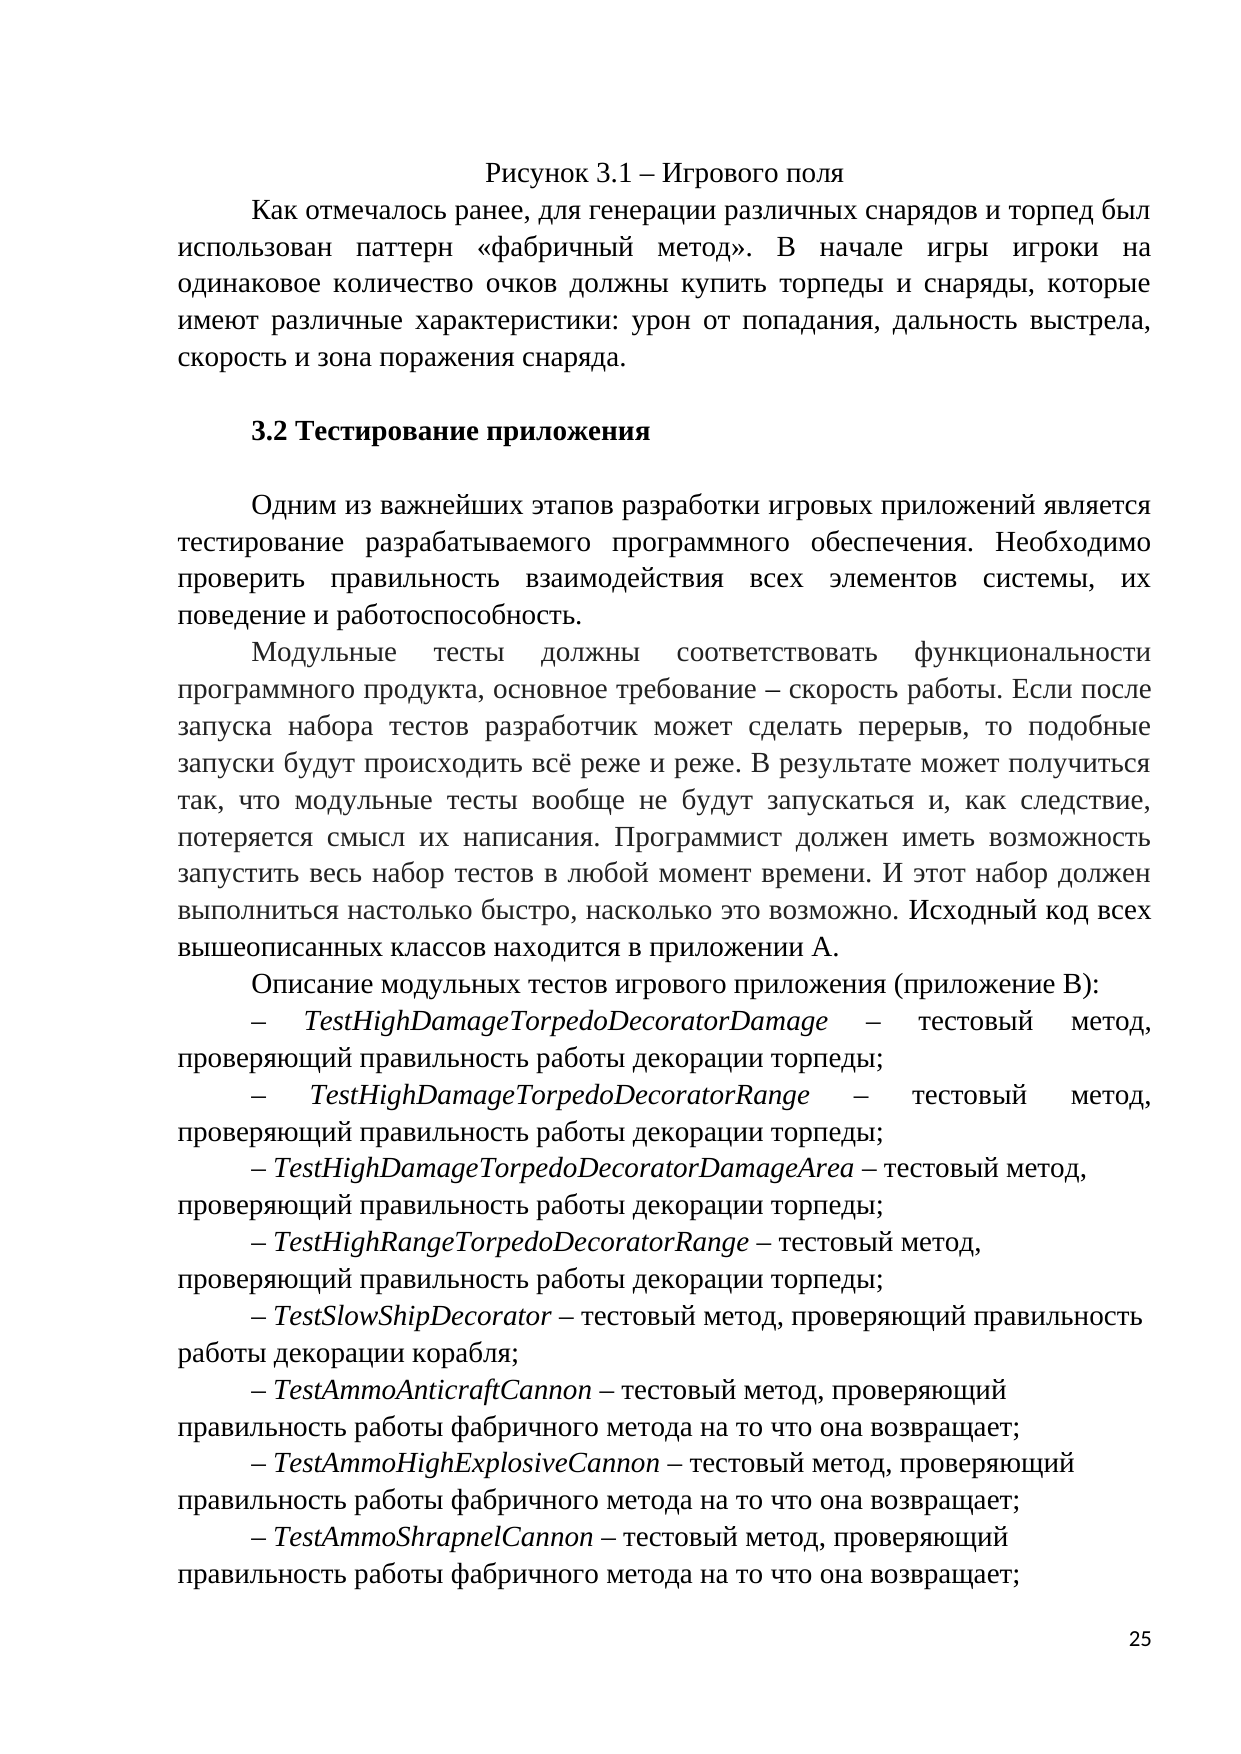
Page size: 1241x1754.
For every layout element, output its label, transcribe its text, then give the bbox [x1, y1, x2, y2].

text – TestHighRangeTorpedoDecoratorRange – тестовый метод, проверяющий правильность работы декорации торпеды; [177, 1224, 1152, 1295]
text Модульные тесты должны соответствовать функциональности программного продукта, основное требование – скорость работы. Если после запуска набора тестов разработчик может сделать перерыв, то подобные запуски будут происходить всё реже и реже. В результате может получиться так, что модульные тесты вообще не будут запускаться и, как следствие, потеряется смысл их написания. Программист должен иметь возможность запустить весь набор тестов в любой момент времени. И этот набор должен выполниться настолько быстро, насколько это возможно. Исходный код всех вышеописанных классов находится в приложении А. [177, 889, 1152, 963]
subtitle 3.2 Тестирование приложения [177, 413, 1152, 447]
text – TestAmmoShrapnelCannon – тестовый метод, проверяющий правильность работы фабричного метода на то что она возвращает; [177, 1519, 1152, 1590]
text – TestAmmoAnticraftCannon – тестовый метод, проверяющий правильность работы фабричного метода на то что она возвращает; [177, 1372, 1152, 1442]
text Описание модульных тестов игрового приложения (приложение В): [177, 966, 1152, 1000]
text Одним из важнейших этапов разработки игровых приложений является тестирование разрабатываемого программного обеспечения. Необходимо проверить правильность взаимодействия всех элементов системы, их поведение и работоспособность. [177, 487, 1152, 631]
text – TestHighDamageTorpedoDecoratorDamageArea – тестовый метод, проверяющий правильность работы декорации торпеды; [177, 1151, 1152, 1221]
text Модульные тесты должны соответствовать функциональности программного продукта, основное требование – скорость работы. Если после запуска набора тестов разработчик может сделать перерыв, то подобные запуски будут происходить всё реже и реже. В результате может получиться так, что модульные тесты вообще не будут запускаться и, как следствие, потеряется смысл их написания. Программист должен иметь возможность запустить весь набор тестов в любой момент времени. И этот набор должен выполниться настолько быстро, насколько это возможно. Исходный код всех вышеописанных классов находится в приложении А. [177, 634, 1152, 708]
text Как отмечалось ранее, для генерации различных снарядов и торпед был использован паттерн «фабричный метод». В начале игры игроки на одинаковое количество очков должны купить торпеды и снаряды, которые имеют различные характеристики: урон от попадания, дальность выстрела, скорость и зона поражения снаряда. [177, 192, 1152, 373]
text – TestHighDamageTorpedoDecoratorRange – тестовый метод, проверяющий правильность работы декорации торпеды; [177, 1077, 1152, 1147]
text – TestSlowShipDecorator – тестовый метод, проверяющий правильность работы декорации корабля; [177, 1298, 1152, 1368]
text – TestHighDamageTorpedoDecoratorDamage – тестовый метод, проверяющий правильность работы декорации торпеды; [177, 1003, 1152, 1073]
text – TestAmmoHighExplosiveCannon – тестовый метод, проверяющий правильность работы фабричного метода на то что она возвращает; [177, 1446, 1152, 1516]
text Рисунок 3.1 – Игрового поля [177, 155, 1152, 188]
